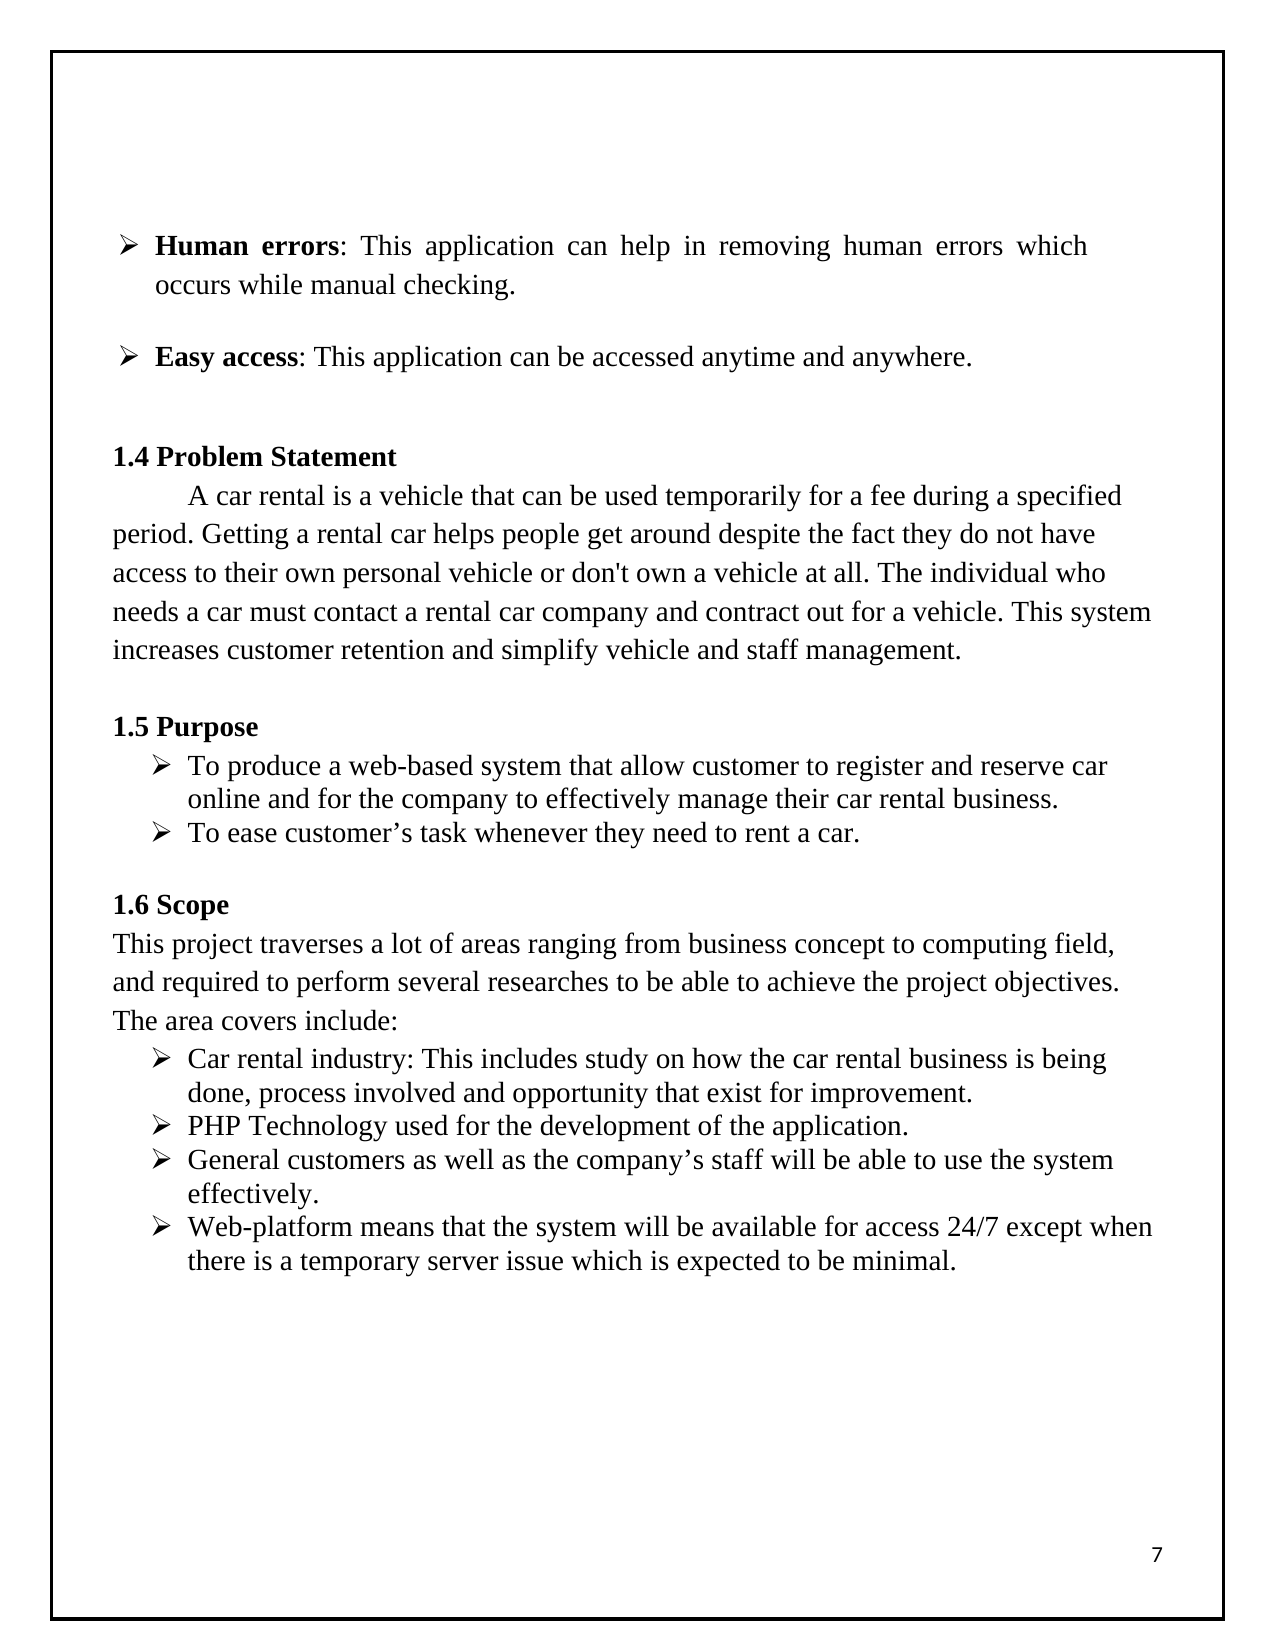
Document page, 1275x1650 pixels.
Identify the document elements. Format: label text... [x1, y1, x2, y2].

list Web-platform means that the system will be available for access 24/7 except when there is a temporary server issue which is expected to be minimal. [150, 1209, 1162, 1277]
list Car rental industry: This includes study on how the car rental business is being done, process involved and opportunity that exist for improvement. [150, 1041, 1162, 1108]
list PHP Technology used for the development of the application. [150, 1108, 1162, 1142]
text 1.4 Problem Statement [112, 439, 1162, 473]
list To produce a web-based system that allow customer to register and reserve car online and for the company to effectively manage their car rental business. [150, 748, 1162, 815]
list Human errors: This application can help in removing human errors which occurs while manual checking. [117, 228, 1088, 301]
text A car rental is a vehicle that can be used temporarily for a fee during a specified period. Getting a rental car helps people get around despite the fact they do not have access to their own personal vehicle or don't own a vehicle at all. The individual who needs a car must contact a rental car company and contract out for a vehicle. This system increases customer retention and simplify vehicle and staff management. [112, 478, 1162, 666]
list General customers as well as the company’s staff will be able to use the system effectively. [150, 1142, 1162, 1209]
list Easy access: This application can be accessed anytime and anywhere. [117, 339, 1088, 373]
list To ease customer’s task whenever they need to rent a car. [150, 815, 1162, 849]
text 1.6 Scope [112, 887, 1162, 921]
text 1.5 Purpose [112, 709, 1162, 743]
text This project traverses a lot of areas ranging from business concept to computing field, and required to perform several researches to be able to achieve the project objectives. The area covers include: [112, 926, 1162, 1036]
